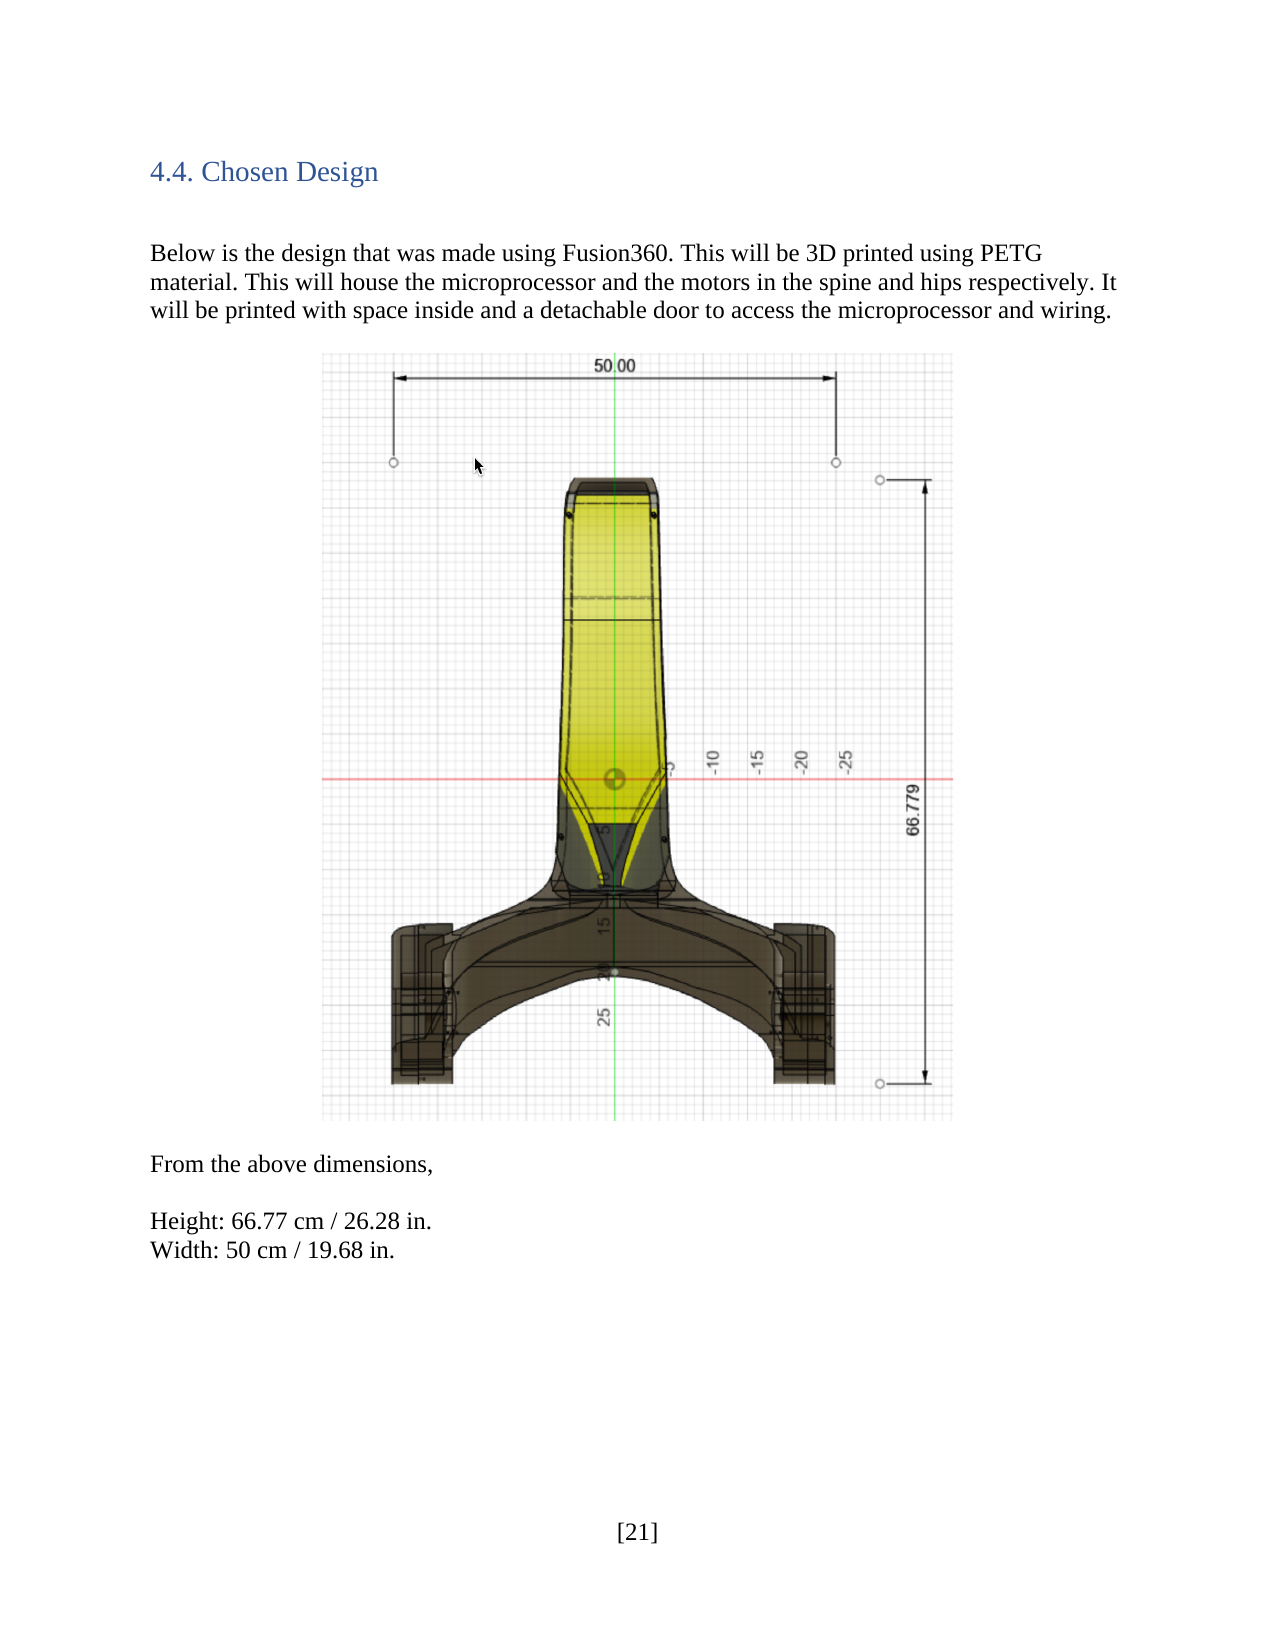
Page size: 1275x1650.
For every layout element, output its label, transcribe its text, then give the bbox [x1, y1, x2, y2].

text Height: 66.77 cm / 26.28 in. [150, 1206, 1125, 1235]
picture [321, 353, 954, 1121]
text Width: 50 cm / 19.68 in. [150, 1235, 1125, 1264]
text From the above dimensions, [150, 1149, 1125, 1178]
text Below is the design that was made using Fusion360. This will be 3D printed using PETG material. This will house the microprocessor and the motors in the spine and hips respectively. It will be printed with space inside and a detachable door to access the microprocessor and wiring. [150, 238, 1125, 324]
subtitle 4.4. Chosen Design [150, 154, 1125, 188]
